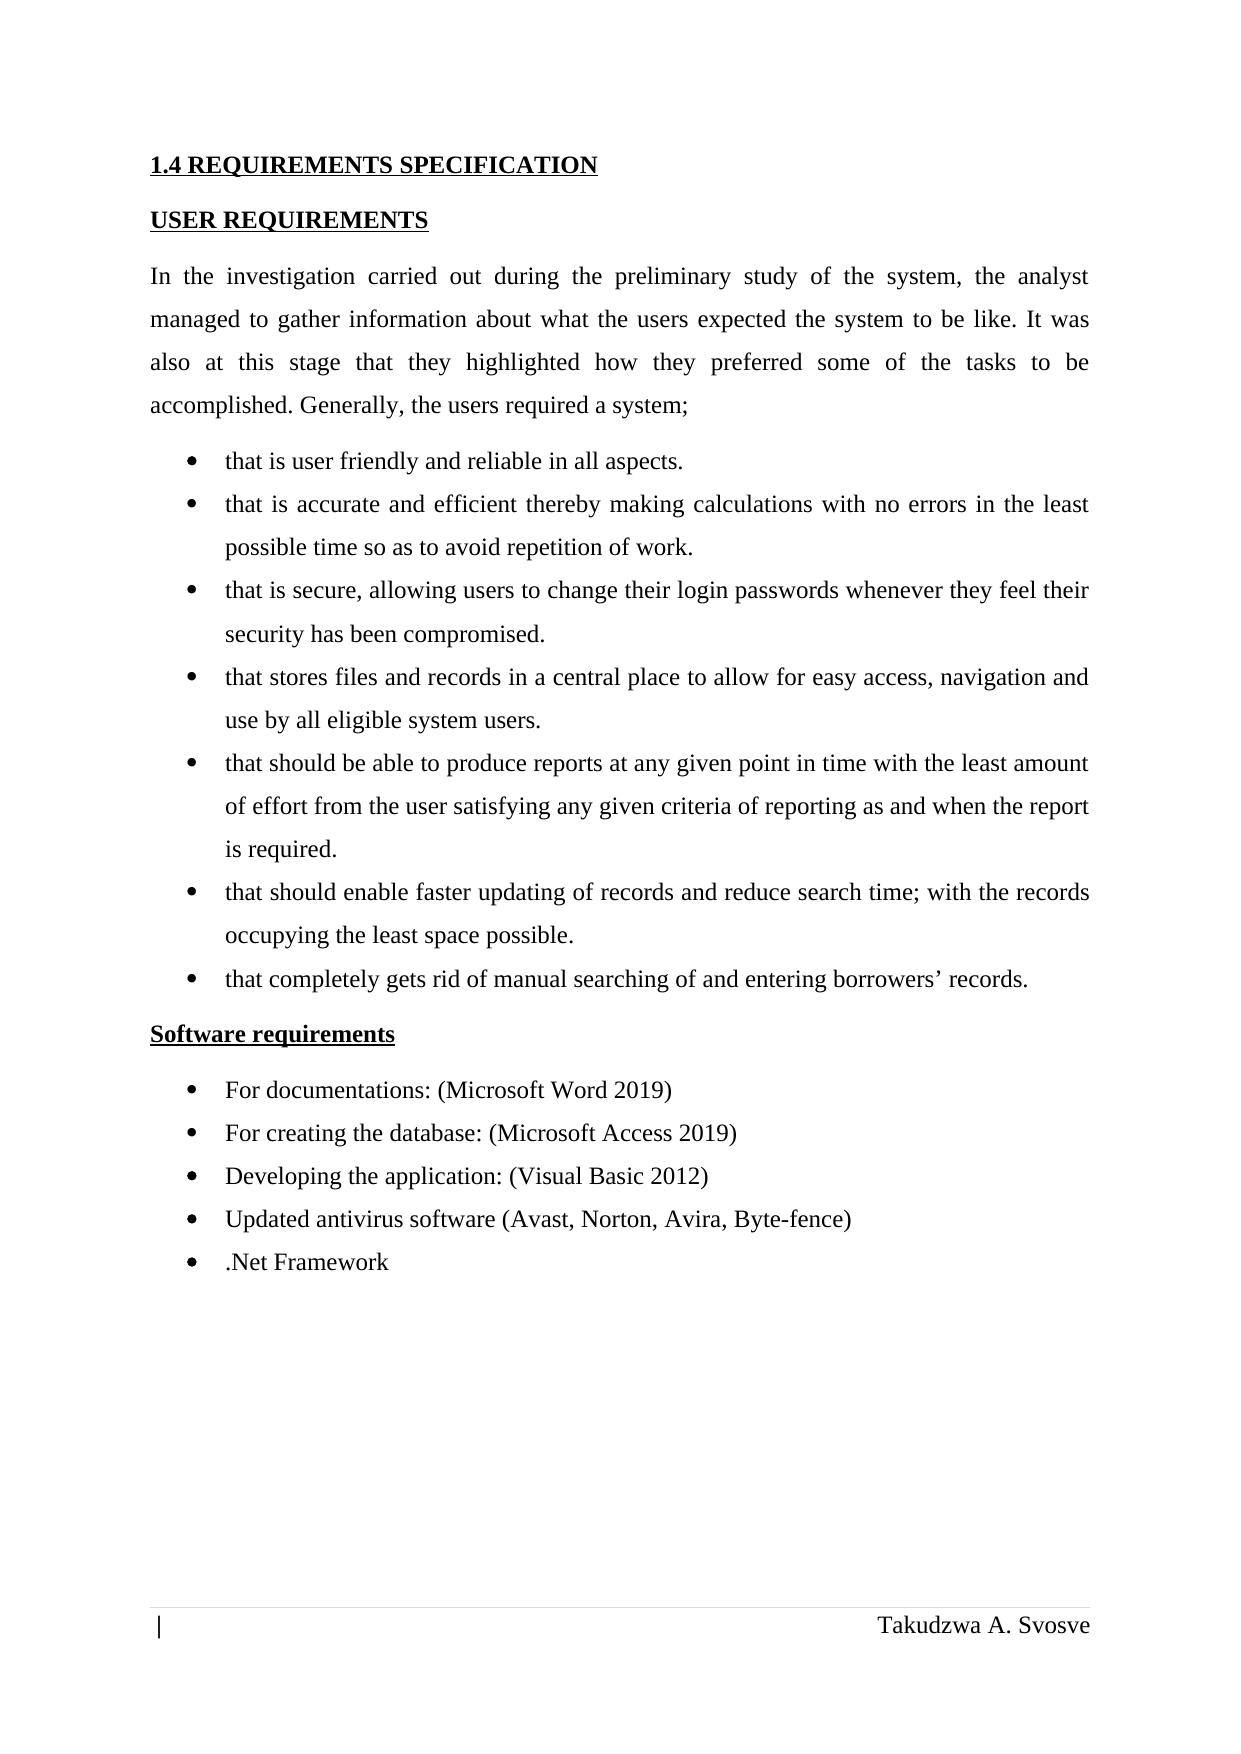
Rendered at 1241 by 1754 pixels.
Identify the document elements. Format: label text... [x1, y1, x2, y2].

list that stores files and records in a central place to allow for easy access, navigation and use by all eligible system users. [187, 662, 1090, 734]
text USER REQUIREMENTS [150, 206, 1090, 234]
list Updated antivirus software (Avast, Norton, Avira, Byte-fence) [187, 1204, 1090, 1233]
list Developing the application: (Visual Basic 2012) [187, 1161, 1090, 1190]
list that is secure, allowing users to change their login passwords whenever they feel their security has been compromised. [187, 576, 1090, 647]
list that should enable faster updating of records and reduce search time; with the records occupying the least space possible. [187, 877, 1090, 949]
list that completely gets rid of manual searching of and entering borrowers’ records. [187, 964, 1090, 992]
text 1.4 REQUIREMENTS SPECIFICATION [150, 150, 1090, 179]
list For documentations: (Microsoft Word 2019) [187, 1075, 1090, 1104]
list that is accurate and efficient thereby making calculations with no errors in the least possible time so as to avoid repetition of work. [187, 489, 1090, 561]
list .Net Framework [187, 1247, 1090, 1276]
list that should be able to produce reports at any given point in time with the least amount of effort from the user satisfying any given criteria of reporting as and when the report is required. [187, 748, 1090, 863]
text Software requirements [150, 1019, 1090, 1048]
text In the investigation carried out during the preliminary study of the system, the analyst managed to gather information about what the users expected the system to be like. It was also at this stage that they highlighted how they preferred some of the tasks to be accomplished. Generally, the users required a system; [150, 261, 1090, 419]
list that is user friendly and reliable in all aspects. [187, 446, 1090, 475]
list For creating the database: (Microsoft Access 2019) [187, 1118, 1090, 1147]
